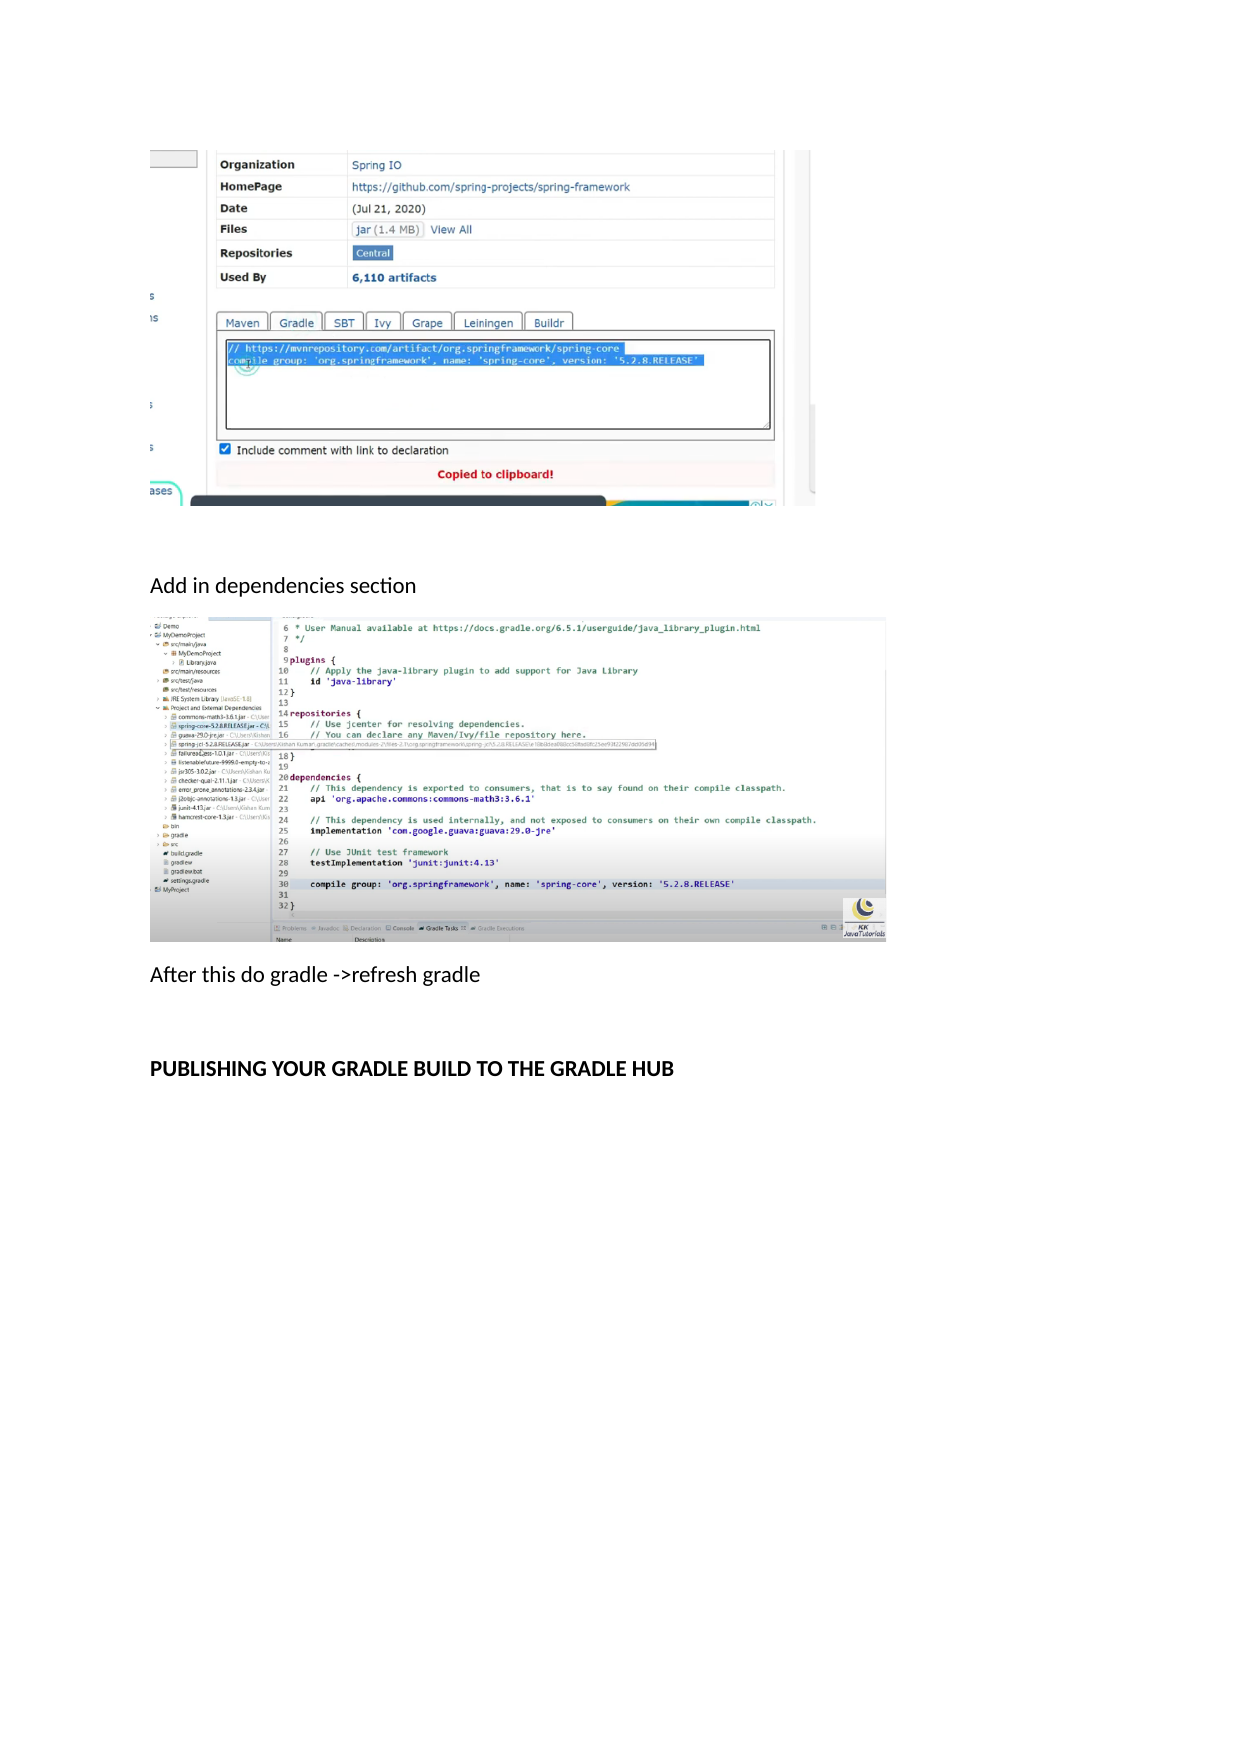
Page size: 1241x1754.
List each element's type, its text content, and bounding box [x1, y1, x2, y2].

text Add in dependencies section [150, 571, 1090, 599]
text PUBLISHING YOUR GRADLE BUILD TO THE GRADLE HUB [150, 1054, 1090, 1082]
picture [150, 150, 816, 506]
picture [150, 617, 887, 942]
text After this do gradle ->refresh gradle [150, 960, 1090, 988]
